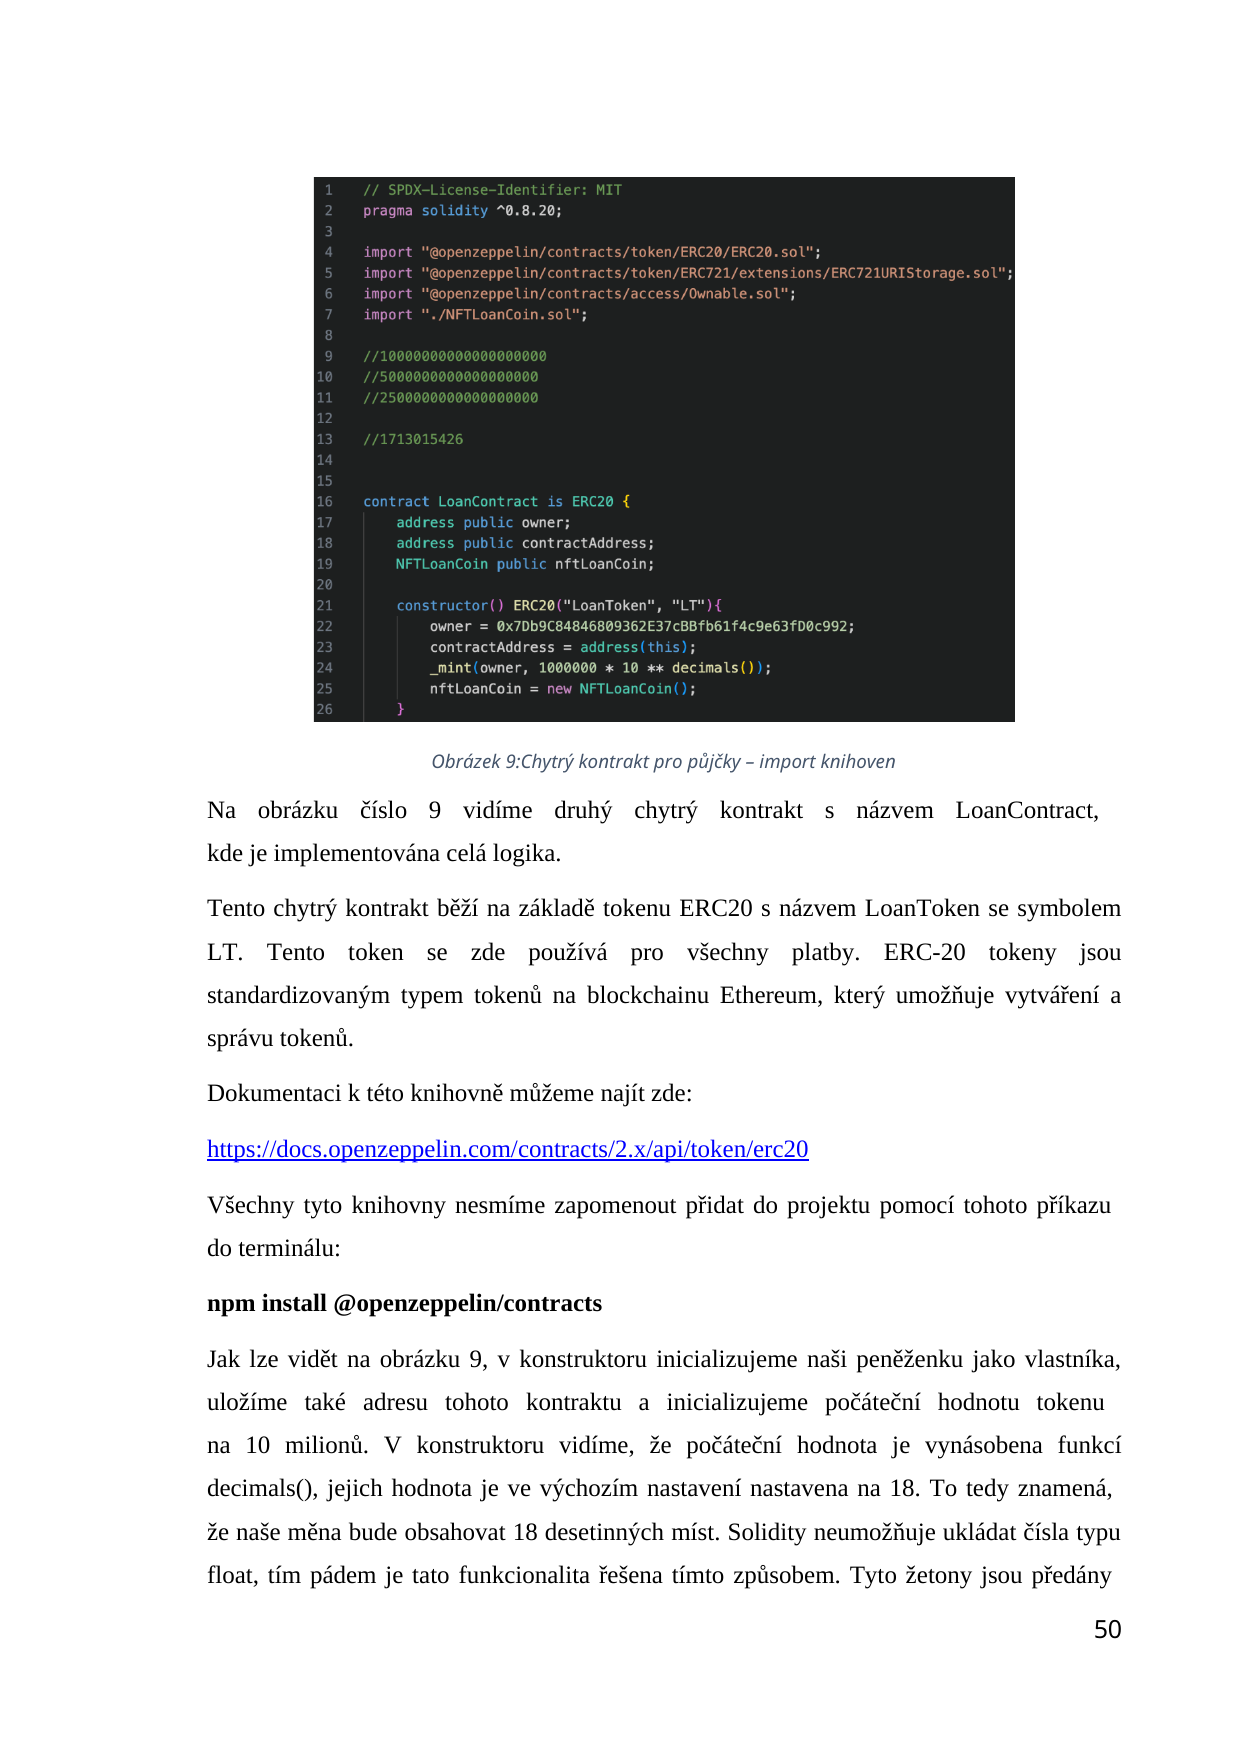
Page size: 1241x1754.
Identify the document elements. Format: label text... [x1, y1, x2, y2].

text https://docs.openzeppelin.com/contracts/2.x/api/token/erc20 [207, 1134, 1122, 1163]
text Dokumentaci k této knihovně můžeme najít zde: [207, 1078, 1122, 1107]
picture [313, 177, 1015, 722]
text Tento chytrý kontrakt běží na základě tokenu ERC20 s názvem LoanToken se symbolem LT. Tento token se zde používá pro všechny platby. ERC-20 tokeny jsou standardizovaným typem tokenů na blockchainu Ethereum, který umožňuje vytváření a správu tokenů. [207, 893, 1122, 1052]
text npm install @openzeppelin/contracts [207, 1288, 1122, 1317]
text Obrázek 9:Chytrý kontrakt pro půjčky – import knihoven [207, 748, 1122, 774]
text Na obrázku číslo 9 vidíme druhý chytrý kontrakt s názvem LoanContract, kde je implementována celá logika. [207, 795, 1122, 867]
text Všechny tyto knihovny nesmíme zapomenout přidat do projektu pomocí tohoto příkazu do terminálu: [207, 1190, 1122, 1262]
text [207, 1344, 1122, 1588]
